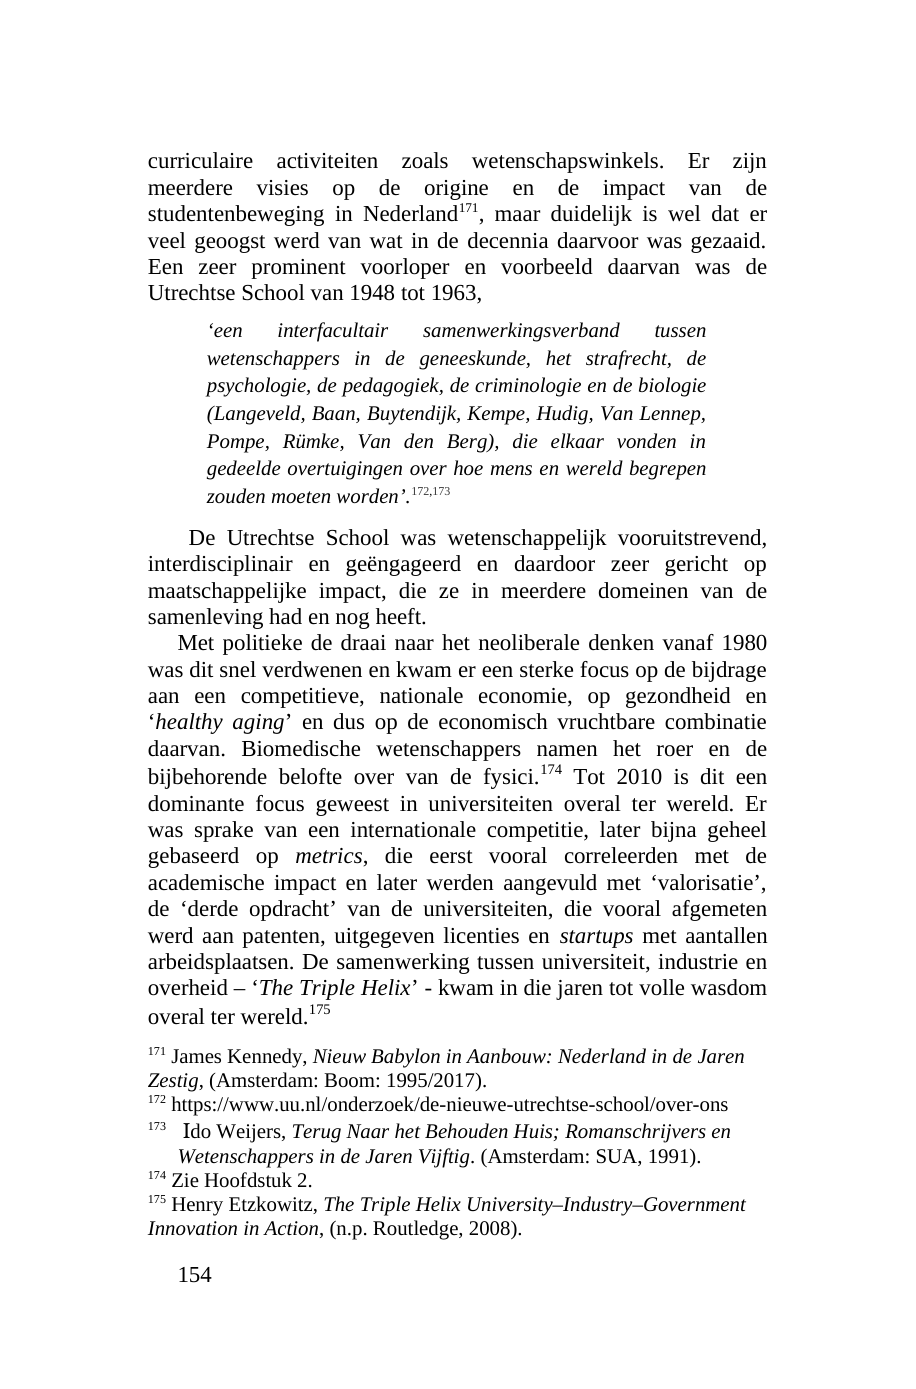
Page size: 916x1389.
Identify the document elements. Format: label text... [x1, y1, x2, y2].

text Met politieke de draai naar het neoliberale denken vanaf 1980 was dit snel verdwenen en kwam er een sterke focus op de bijdrage aan een competitieve, nationale economie, op gezondheid en ‘healthy aging’ en dus op de economisch vruchtbare combinatie daarvan. Biomedische wetenschappers namen het roer en de bijbehorende belofte over van de fysici. Tot 2010 is dit een dominante focus geweest in universiteiten overal ter wereld. Er was sprake van een internationale competitie, later bijna geheel gebaseerd op metrics, die eerst vooral correleerden met de academische impact en later werden aangevuld met ‘valorisatie’, de ‘derde opdracht’ van de universiteiten, die vooral afgemeten werd aan patenten, uitgegeven licenties en startups met aantallen arbeidsplaatsen. De samenwerking tussen universiteit, industrie en overheid – ‘The Triple Helix’ - kwam in die jaren tot volle wasdom overal ter wereld. [148, 629, 768, 1029]
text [148, 148, 768, 306]
text ‘een interfacultair samenwerkingsverband tussen wetenschappers in de geneeskunde, het strafrecht, de psychologie, de pedagogiek, de criminologie en de biologie (Langeveld, Baan, Buytendijk, Kempe, Hudig, Van Lennep, Pompe, Rümke, Van den Berg), die elkaar vonden in gedeelde overtuigingen over hoe mens en wereld begrepen zouden moeten worden’., [207, 318, 709, 508]
text De Utrechtse School was wetenschappelijk vooruitstrevend, interdisciplinair en geëngageerd en daardoor zeer gericht op maatschappelijke impact, die ze in meerdere domeinen van de samenleving had en nog heeft. [148, 524, 768, 629]
